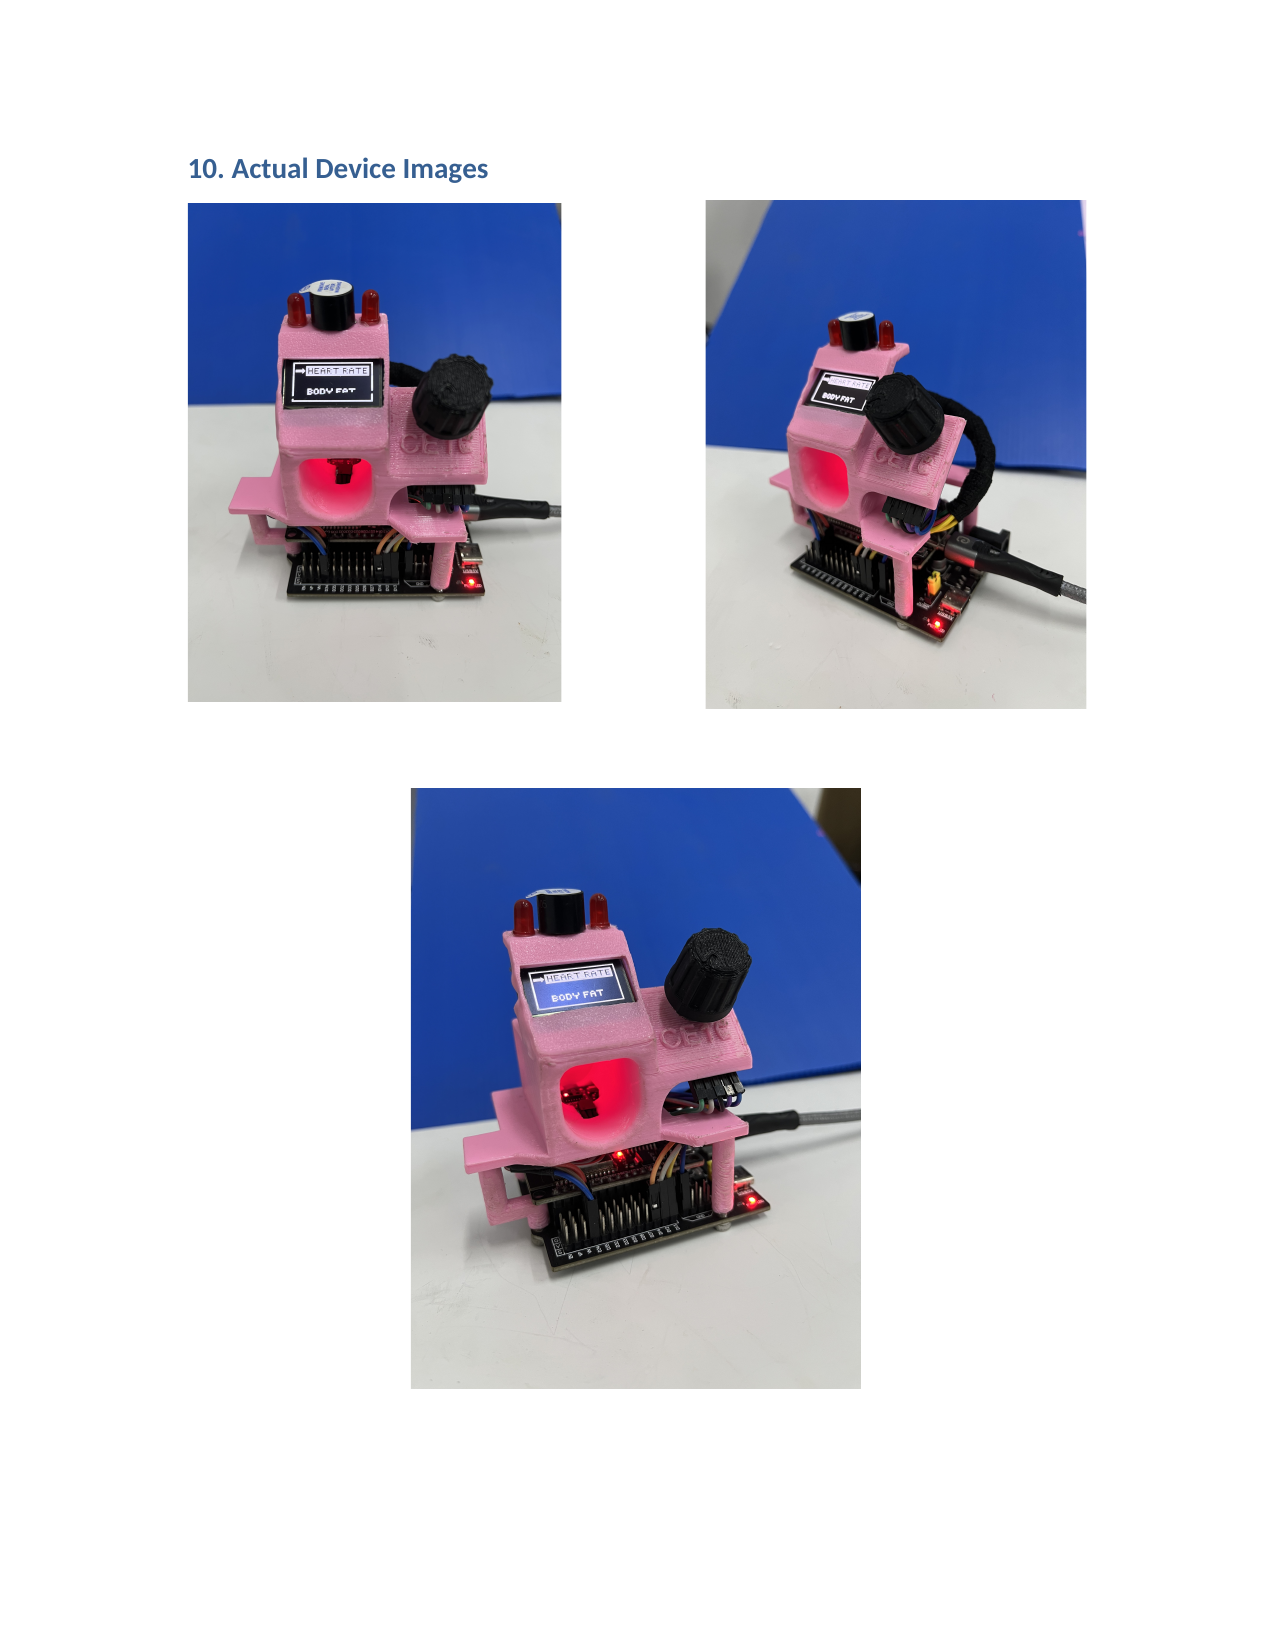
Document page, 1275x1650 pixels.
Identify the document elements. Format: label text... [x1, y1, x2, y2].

subtitle 10. Actual Device Images [187, 150, 1087, 186]
picture [705, 200, 1087, 709]
picture [410, 788, 861, 1389]
picture [187, 203, 562, 702]
